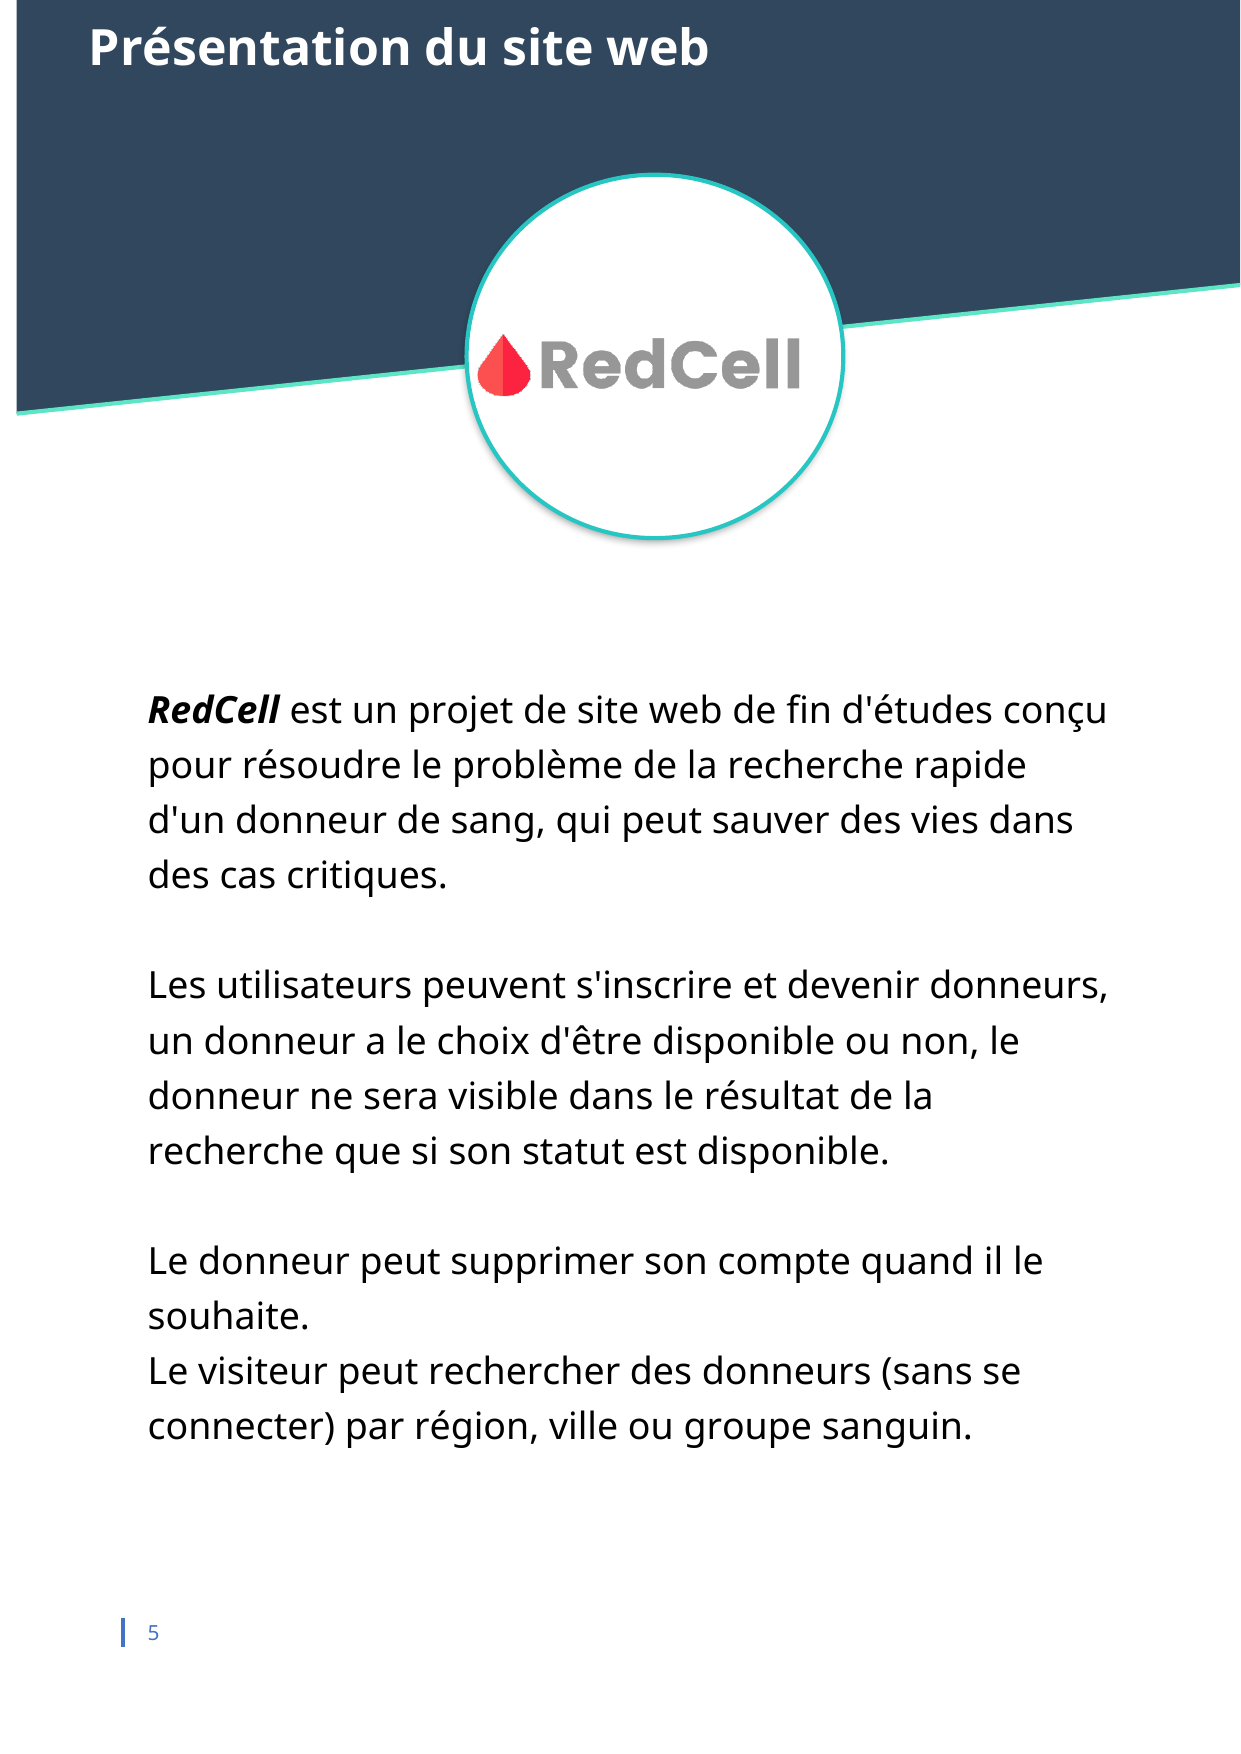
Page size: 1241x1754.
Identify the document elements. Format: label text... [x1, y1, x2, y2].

text Le visiteur peut rechercher des donneurs (sans se connecter) par région, ville ou groupe sanguin. [147, 1344, 1115, 1451]
text Les utilisateurs peuvent s'inscrire et devenir donneurs, un donneur a le choix d'être disponible ou non, le donneur ne sera visible dans le résultat de la recherche que si son statut est disponible. [147, 959, 1115, 1175]
picture [468, 328, 813, 402]
text Le donneur peut supprimer son compte quand il le souhaite. [147, 1234, 1115, 1341]
text RedCell est un projet de site web de fin d'études conçu pour résoudre le problème de la recherche rapide d'un donneur de sang, qui peut sauver des vies dans des cas critiques. [147, 683, 1115, 900]
